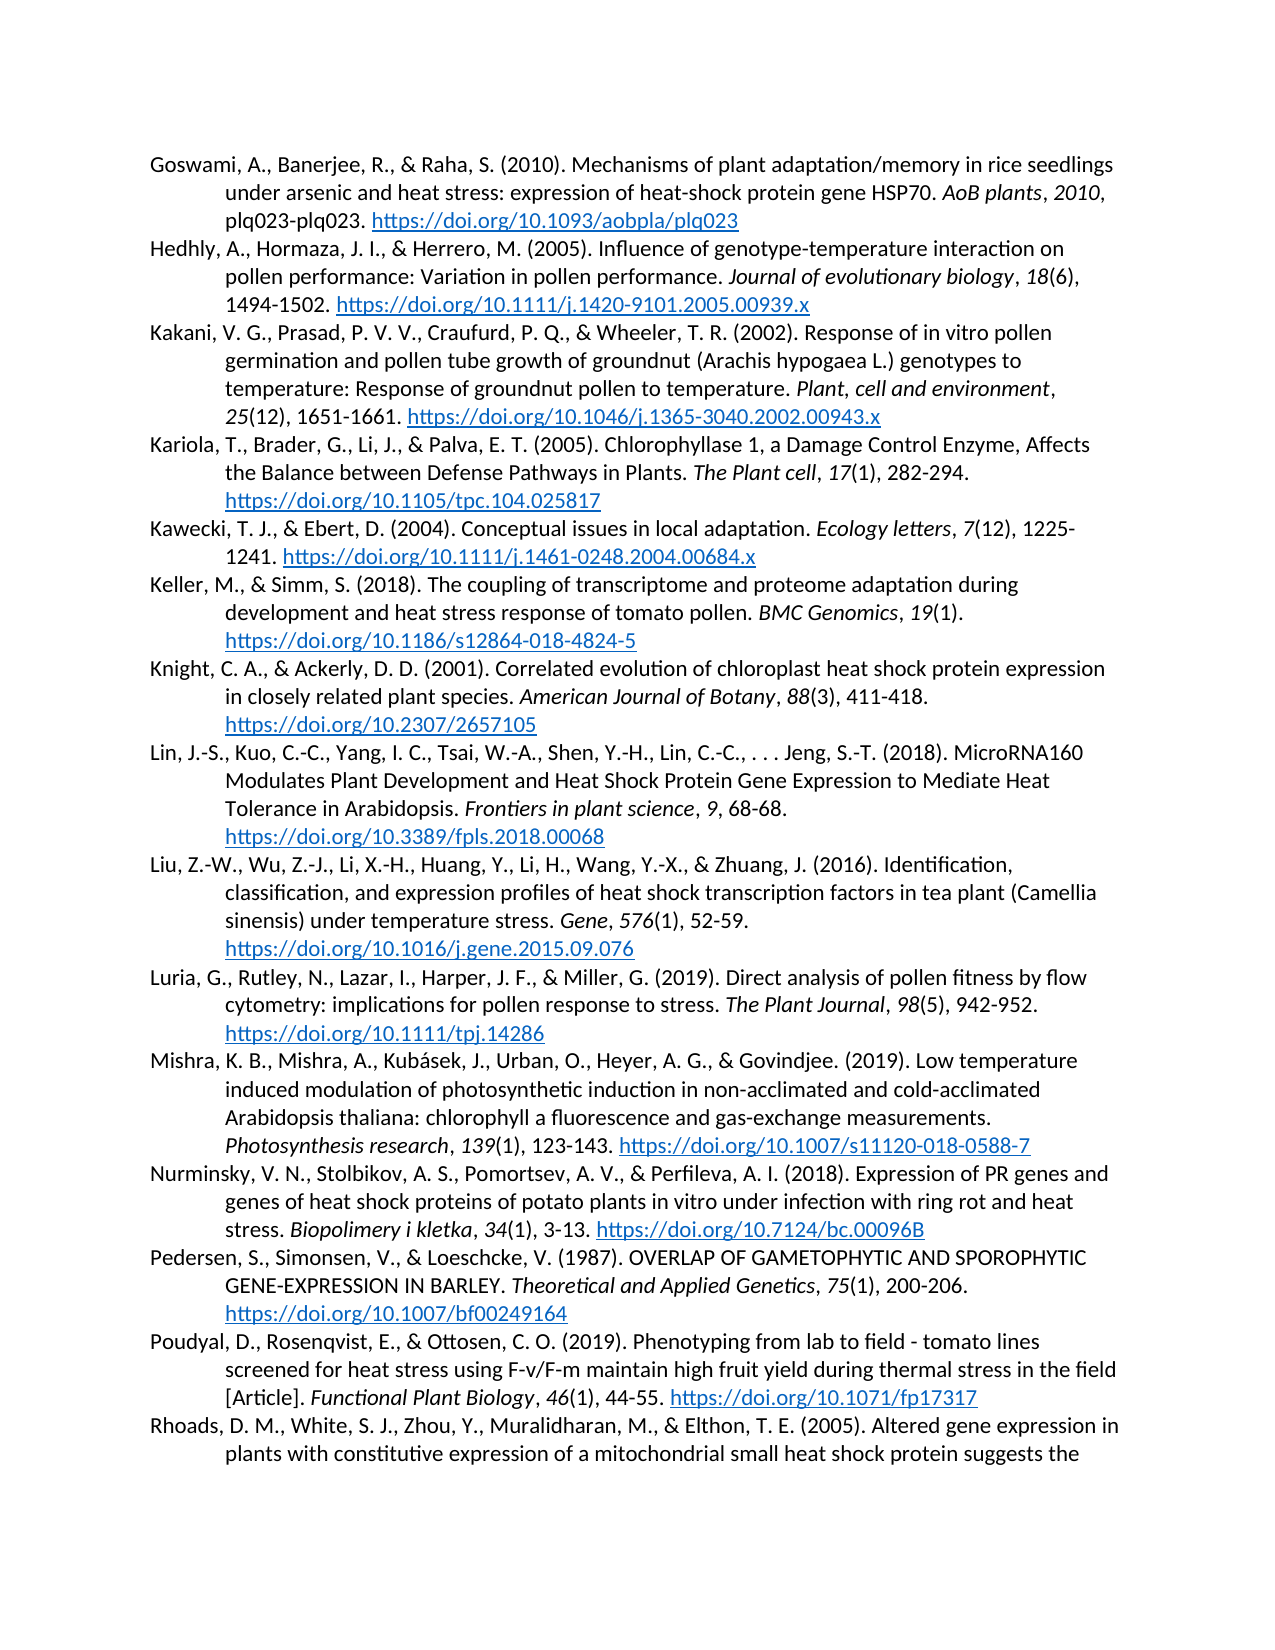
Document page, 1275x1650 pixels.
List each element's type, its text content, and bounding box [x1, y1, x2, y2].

text Hedhly, A., Hormaza, J. I., & Herrero, M. (2005). Influence of genotype-temperature interaction on pollen performance: Variation in pollen performance. Journal of evolutionary biology, 18(6), 1494-1502. https://doi.org/10.1111/j.1420-9101.2005.00939.x [150, 234, 1125, 318]
text Kariola, T., Brader, G., Li, J., & Palva, E. T. (2005). Chlorophyllase 1, a Damage Control Enzyme, Affects the Balance between Defense Pathways in Plants. The Plant cell, 17(1), 282-294. https://doi.org/10.1105/tpc.104.025817 [150, 430, 1125, 514]
text Nurminsky, V. N., Stolbikov, A. S., Pomortsev, A. V., & Perfileva, A. I. (2018). Expression of PR genes and genes of heat shock proteins of potato plants in vitro under infection with ring rot and heat stress. Biopolimery i kletka, 34(1), 3-13. https://doi.org/10.7124/bc.00096B [150, 1159, 1125, 1243]
text Lin, J.-S., Kuo, C.-C., Yang, I. C., Tsai, W.-A., Shen, Y.-H., Lin, C.-C., . . . Jeng, S.-T. (2018). MicroRNA160 Modulates Plant Development and Heat Shock Protein Gene Expression to Mediate Heat Tolerance in Arabidopsis. Frontiers in plant science, 9, 68-68. https://doi.org/10.3389/fpls.2018.00068 [150, 738, 1125, 851]
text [150, 1411, 1125, 1467]
text Mishra, K. B., Mishra, A., Kubásek, J., Urban, O., Heyer, A. G., & Govindjee. (2019). Low temperature induced modulation of photosynthetic induction in non-acclimated and cold-acclimated Arabidopsis thaliana: chlorophyll a fluorescence and gas-exchange measurements. Photosynthesis research, 139(1), 123-143. https://doi.org/10.1007/s11120-018-0588-7 [150, 1047, 1125, 1159]
text Poudyal, D., Rosenqvist, E., & Ottosen, C. O. (2019). Phenotyping from lab to field - tomato lines screened for heat stress using F-v/F-m maintain high fruit yield during thermal stress in the field [Article]. Functional Plant Biology, 46(1), 44-55. https://doi.org/10.1071/fp17317 [150, 1327, 1125, 1411]
text Kakani, V. G., Prasad, P. V. V., Craufurd, P. Q., & Wheeler, T. R. (2002). Response of in vitro pollen germination and pollen tube growth of groundnut (Arachis hypogaea L.) genotypes to temperature: Response of groundnut pollen to temperature. Plant, cell and environment, 25(12), 1651-1661. https://doi.org/10.1046/j.1365-3040.2002.00943.x [150, 318, 1125, 430]
text Keller, M., & Simm, S. (2018). The coupling of transcriptome and proteome adaptation during development and heat stress response of tomato pollen. BMC Genomics, 19(1). https://doi.org/10.1186/s12864-018-4824-5 [150, 570, 1125, 654]
text Pedersen, S., Simonsen, V., & Loeschcke, V. (1987). OVERLAP OF GAMETOPHYTIC AND SPOROPHYTIC GENE-EXPRESSION IN BARLEY. Theoretical and Applied Genetics, 75(1), 200-206. https://doi.org/10.1007/bf00249164 [150, 1243, 1125, 1327]
text Luria, G., Rutley, N., Lazar, I., Harper, J. F., & Miller, G. (2019). Direct analysis of pollen fitness by flow cytometry: implications for pollen response to stress. The Plant Journal, 98(5), 942-952. https://doi.org/10.1111/tpj.14286 [150, 963, 1125, 1047]
text Liu, Z.-W., Wu, Z.-J., Li, X.-H., Huang, Y., Li, H., Wang, Y.-X., & Zhuang, J. (2016). Identification, classification, and expression profiles of heat shock transcription factors in tea plant (Camellia sinensis) under temperature stress. Gene, 576(1), 52-59. https://doi.org/10.1016/j.gene.2015.09.076 [150, 851, 1125, 963]
text Goswami, A., Banerjee, R., & Raha, S. (2010). Mechanisms of plant adaptation/memory in rice seedlings under arsenic and heat stress: expression of heat-shock protein gene HSP70. AoB plants, 2010, plq023-plq023. https://doi.org/10.1093/aobpla/plq023 [150, 150, 1125, 234]
text Knight, C. A., & Ackerly, D. D. (2001). Correlated evolution of chloroplast heat shock protein expression in closely related plant species. American Journal of Botany, 88(3), 411-418. https://doi.org/10.2307/2657105 [150, 654, 1125, 738]
text Kawecki, T. J., & Ebert, D. (2004). Conceptual issues in local adaptation. Ecology letters, 7(12), 1225-1241. https://doi.org/10.1111/j.1461-0248.2004.00684.x [150, 514, 1125, 570]
